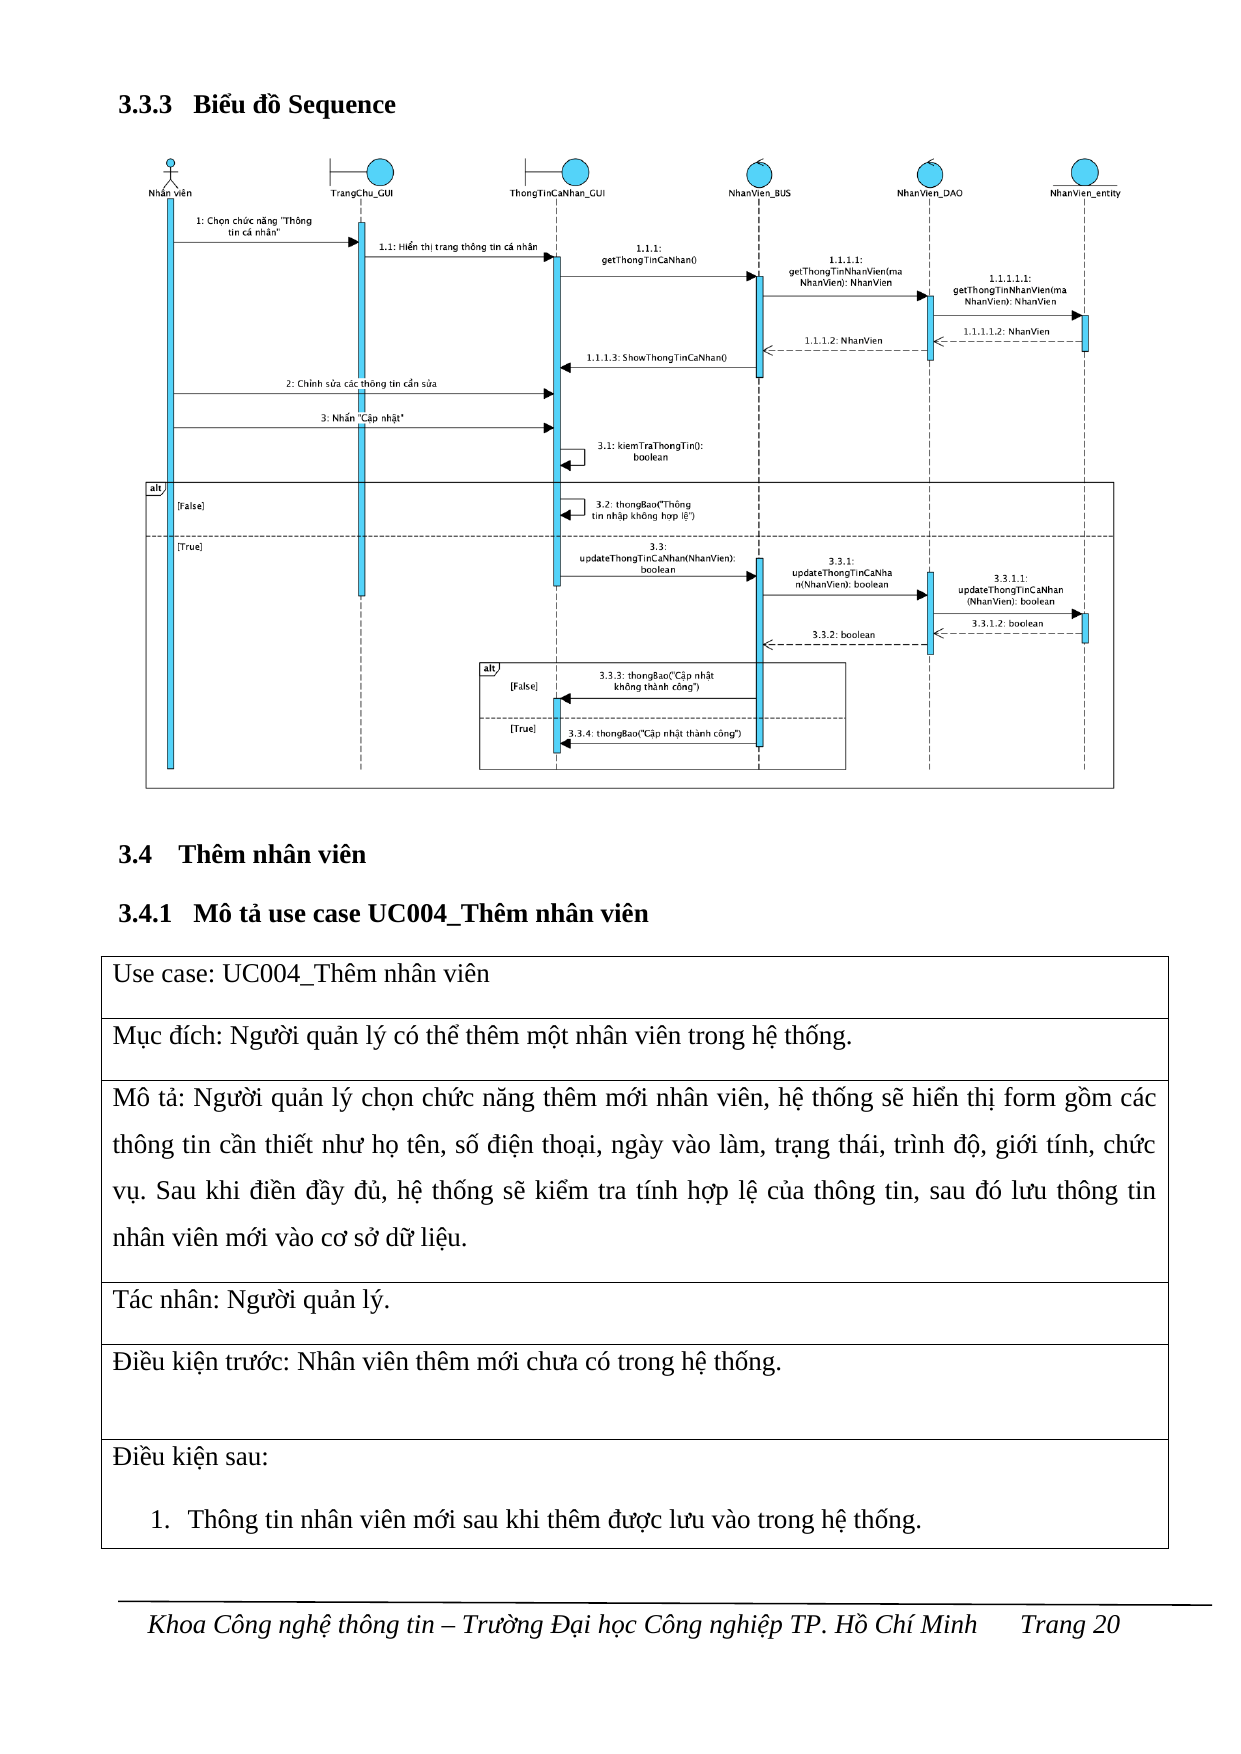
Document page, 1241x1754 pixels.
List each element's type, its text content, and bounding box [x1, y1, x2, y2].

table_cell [102, 1440, 1168, 1548]
table_header Use case: UC004_Thêm nhân viên [102, 957, 1168, 1018]
table_cell Điều kiện trước: Nhân viên thêm mới chưa có trong hệ thống. [102, 1345, 1168, 1439]
table_cell Mô tả: Người quản lý chọn chức năng thêm mới nhân viên, hệ thống sẽ hiển thị form gồm các thông tin cần thiết như họ tên, số điện thoại, ngày vào làm, trạng thái, trình độ, giới tính, chức vụ. Sau khi điền đầy đủ, hệ thống sẽ kiểm tra tính hợp lệ của thông tin, sau đó lưu thông tin nhân viên mới vào cơ sở dữ liệu. [102, 1081, 1168, 1282]
table_cell Mục đích: Người quản lý có thể thêm một nhân viên trong hệ thống. [102, 1019, 1168, 1080]
table_cell Tác nhân: Người quản lý. [102, 1283, 1168, 1344]
subtitle Biểu đồ Sequence [118, 89, 1152, 120]
subtitle Thêm nhân viên [118, 838, 1152, 869]
picture [118, 147, 1153, 808]
subtitle Mô tả use case UC004_Thêm nhân viên [118, 897, 1152, 928]
